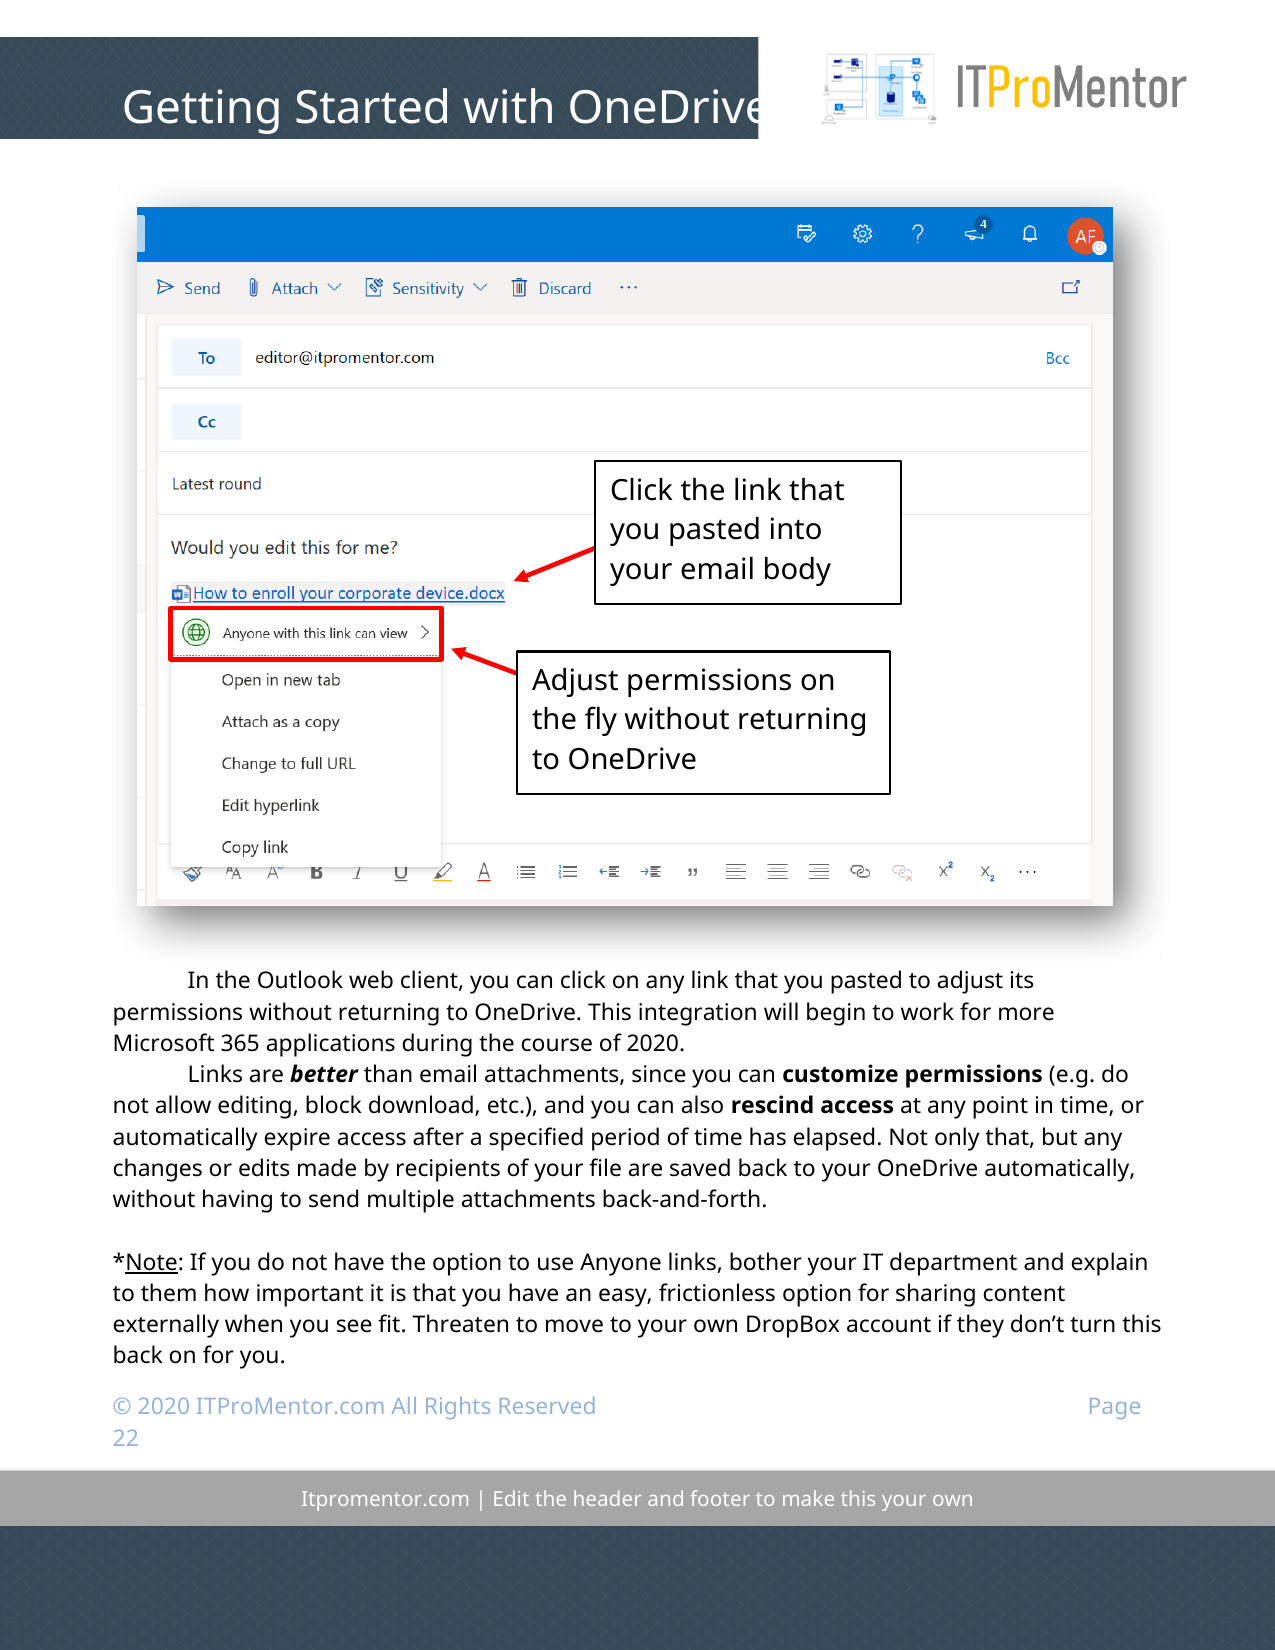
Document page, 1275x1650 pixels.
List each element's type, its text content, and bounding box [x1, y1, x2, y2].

picture [137, 207, 1113, 906]
text *Note: If you do not have the option to use Anyone links, bother your IT department and explain to them how important it is that you have an easy, frictionless option for sharing content externally when you see fit. Threaten to move to your own DropBox account if they don’t turn this back on for you. [112, 1245, 1162, 1370]
text Links are better than email attachments, since you can customize permissions (e.g. do not allow editing, block download, etc.), and you can also rescind access at any point in time, or automatically expire access after a specified period of time has elapsed. Not only that, but any changes or edits made by recipients of your file are saved back to your OneDrive automatically, without having to send multiple attachments back-and-forth. [112, 1058, 1162, 1214]
picture [820, 45, 1193, 130]
text In the Outlook web client, you can click on any link that you pasted to adjust its permissions without returning to OneDrive. This integration will begin to work for more Microsoft 365 applications during the course of 2020. [112, 964, 1162, 1058]
